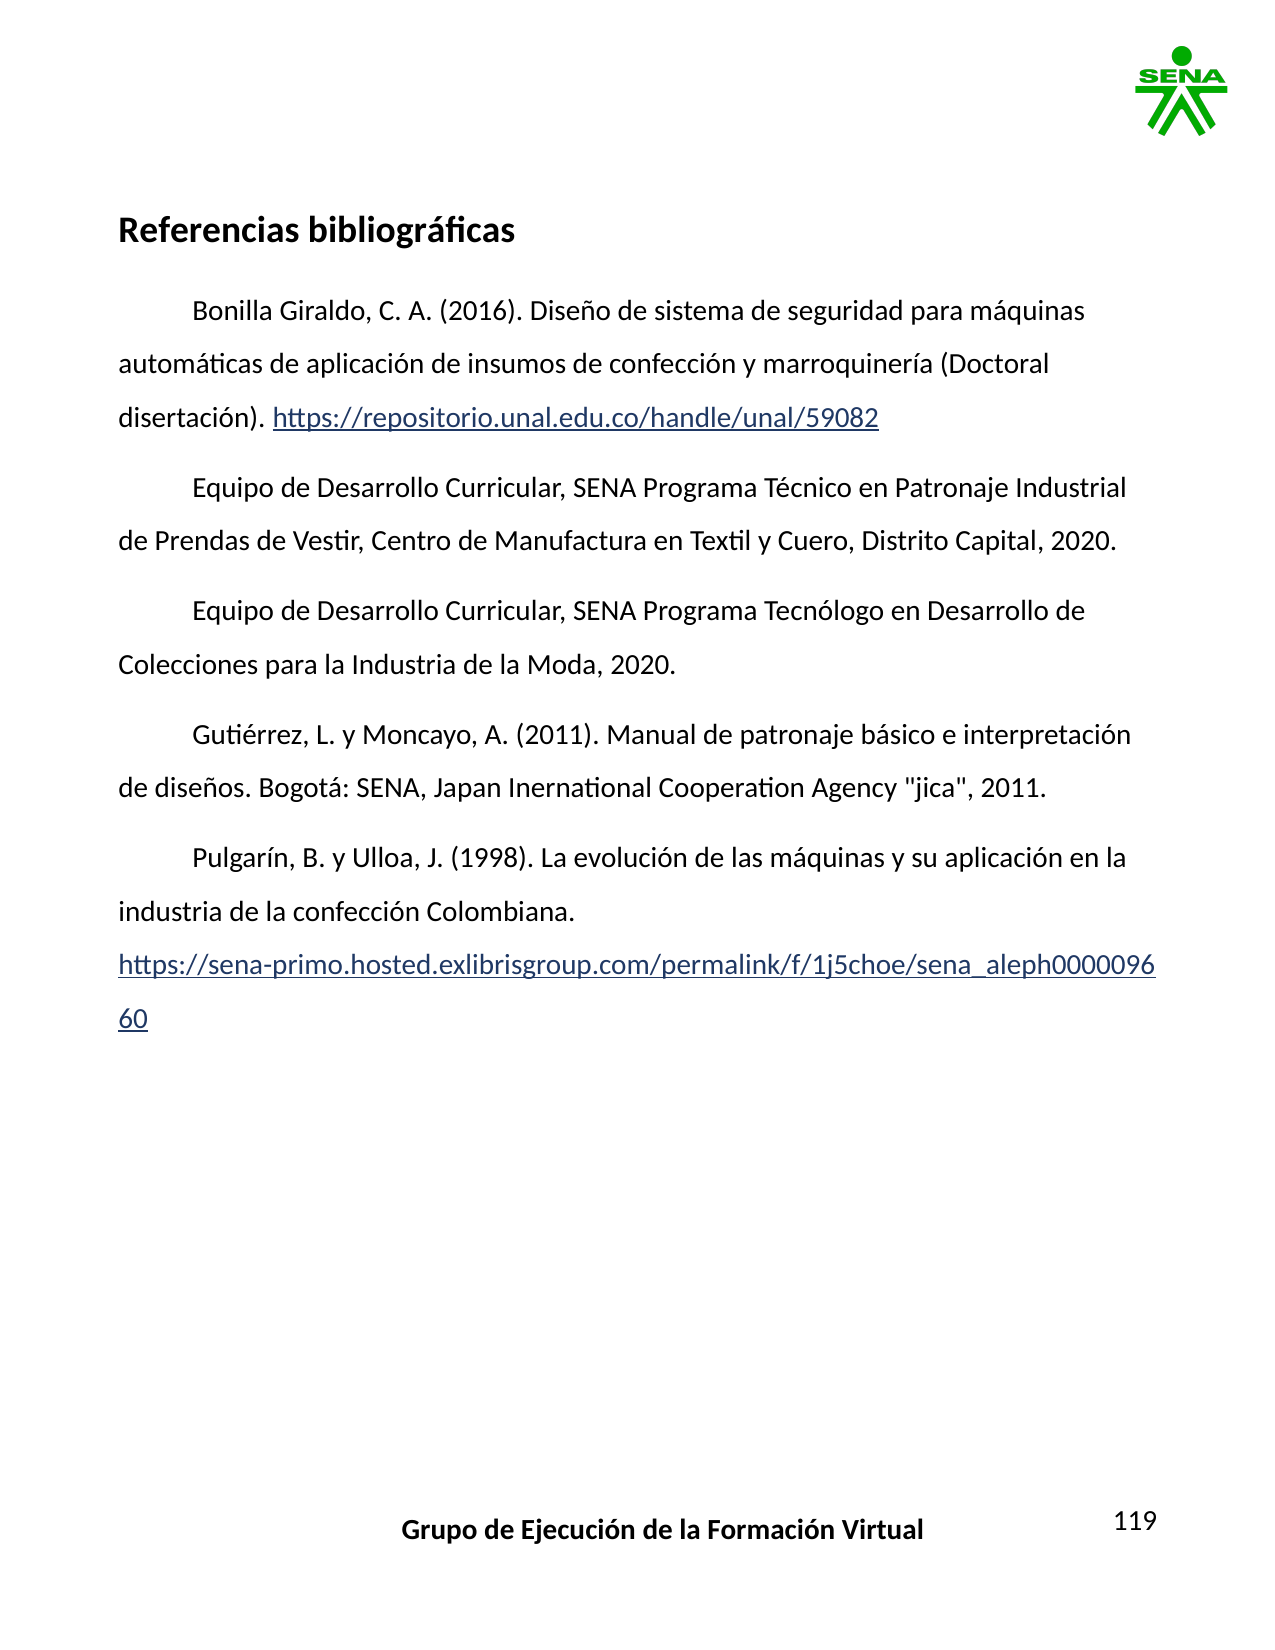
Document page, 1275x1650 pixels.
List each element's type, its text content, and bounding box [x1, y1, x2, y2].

text Bonilla Giraldo, C. A. (2016). Diseño de sistema de seguridad para máquinas automáticas de aplicación de insumos de confección y marroquinería (Doctoral disertación). https://repositorio.unal.edu.co/handle/unal/59082 [118, 292, 1157, 434]
text Pulgarín, B. y Ulloa, J. (1998). La evolución de las máquinas y su aplicación en la industria de la confección Colombiana. https://sena-primo.hosted.exlibrisgroup.com/permalink/f/1j5choe/sena_aleph000009660 [118, 839, 1157, 1035]
text Equipo de Desarrollo Curricular, SENA Programa Técnico en Patronaje Industrial de Prendas de Vestir, Centro de Manufactura en Textil y Cuero, Distrito Capital, 2020. [118, 469, 1157, 558]
text Equipo de Desarrollo Curricular, SENA Programa Tecnólogo en Desarrollo de Colecciones para la Industria de la Moda, 2020. [118, 592, 1157, 681]
text Referencias bibliográficas [118, 206, 1157, 252]
text Gutiérrez, L. y Moncayo, A. (2011). Manual de patronaje básico e interpretación de diseños. Bogotá: SENA, Japan Inernational Cooperation Agency "jica", 2011. [118, 716, 1157, 805]
picture [1135, 46, 1228, 136]
